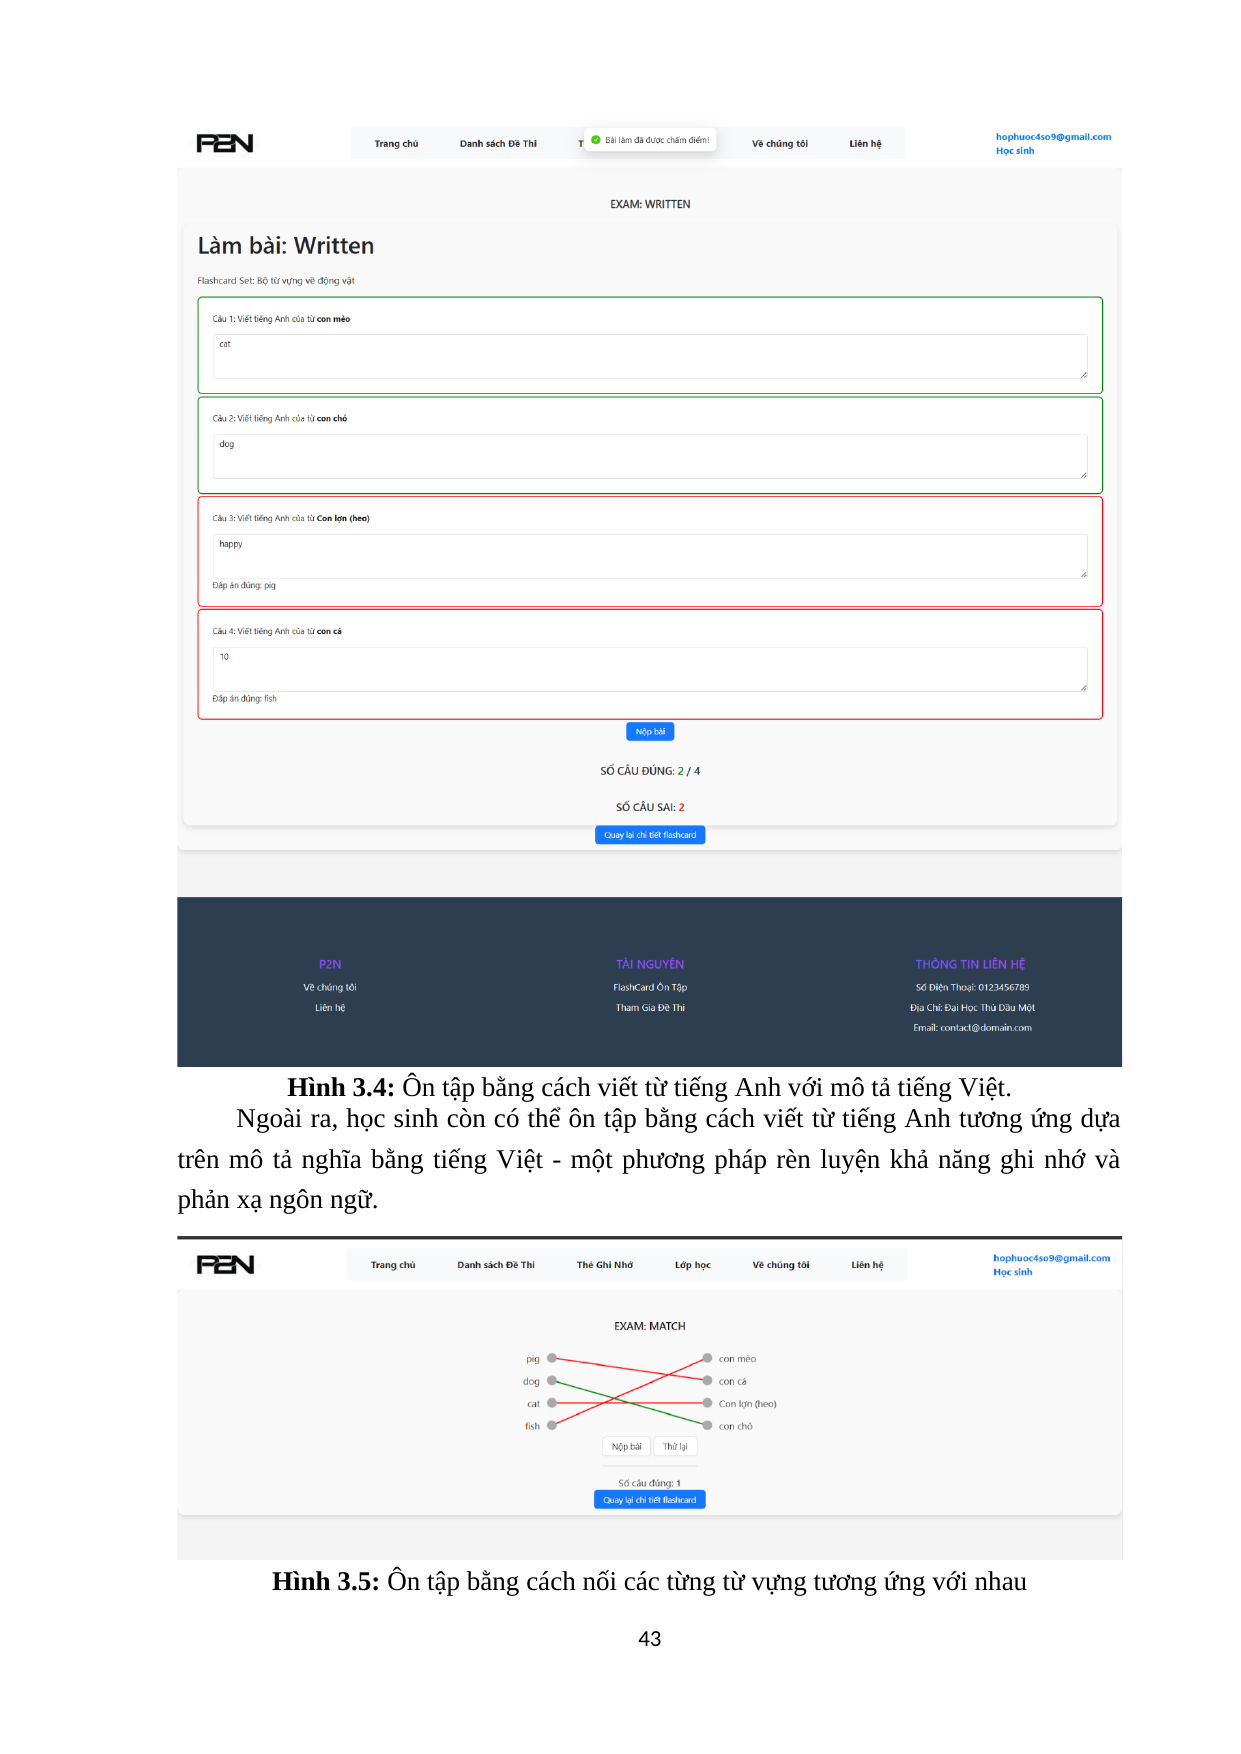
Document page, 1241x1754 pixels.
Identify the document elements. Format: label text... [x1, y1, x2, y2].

text Ôn tập bằng cách nối các từng từ vựng tương ứng với nhau [177, 1564, 1122, 1596]
text Ôn tập bằng cách viết từ tiếng Anh với mô tả tiếng Việt. [177, 1071, 1122, 1102]
picture [177, 1236, 1123, 1560]
text Ngoài ra, học sinh còn có thể ôn tập bằng cách viết từ tiếng Anh tương ứng dựa trên mô tả nghĩa bằng tiếng Việt - một phương pháp rèn luyện khả năng ghi nhớ và phản xạ ngôn ngữ. [177, 1102, 1122, 1214]
picture [177, 118, 1123, 1067]
